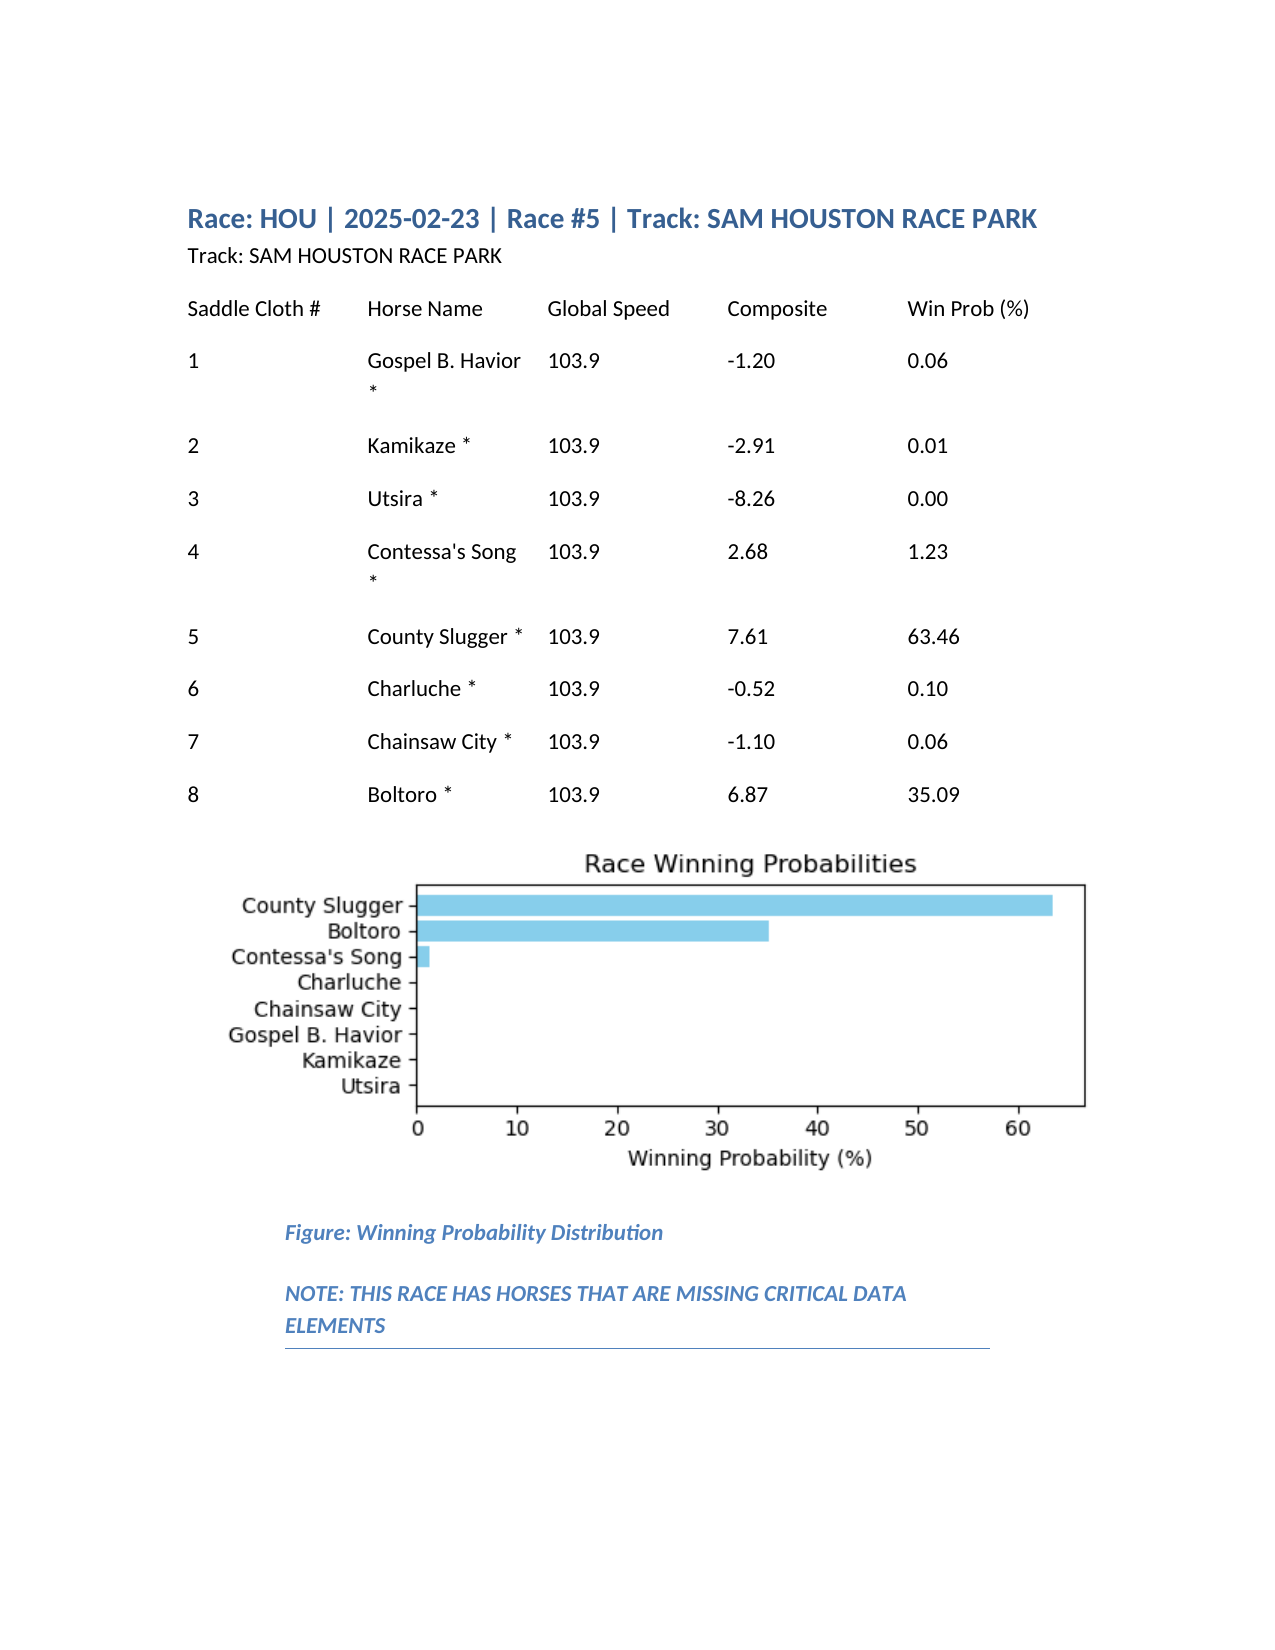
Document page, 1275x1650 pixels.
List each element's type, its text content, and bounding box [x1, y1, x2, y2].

text NOTE: THIS RACE HAS HORSES THAT ARE MISSING CRITICAL DATA ELEMENTS [285, 1279, 990, 1348]
text Figure: Winning Probability Distribution [285, 1218, 990, 1246]
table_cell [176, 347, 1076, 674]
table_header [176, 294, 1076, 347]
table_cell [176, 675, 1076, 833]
text Track: SAM HOUSTON RACE PARK [187, 241, 1087, 269]
subtitle Race: HOU | 2025-02-23 | Race #5 | Track: SAM HOUSTON RACE PARK [187, 200, 1087, 236]
picture [206, 832, 1107, 1193]
